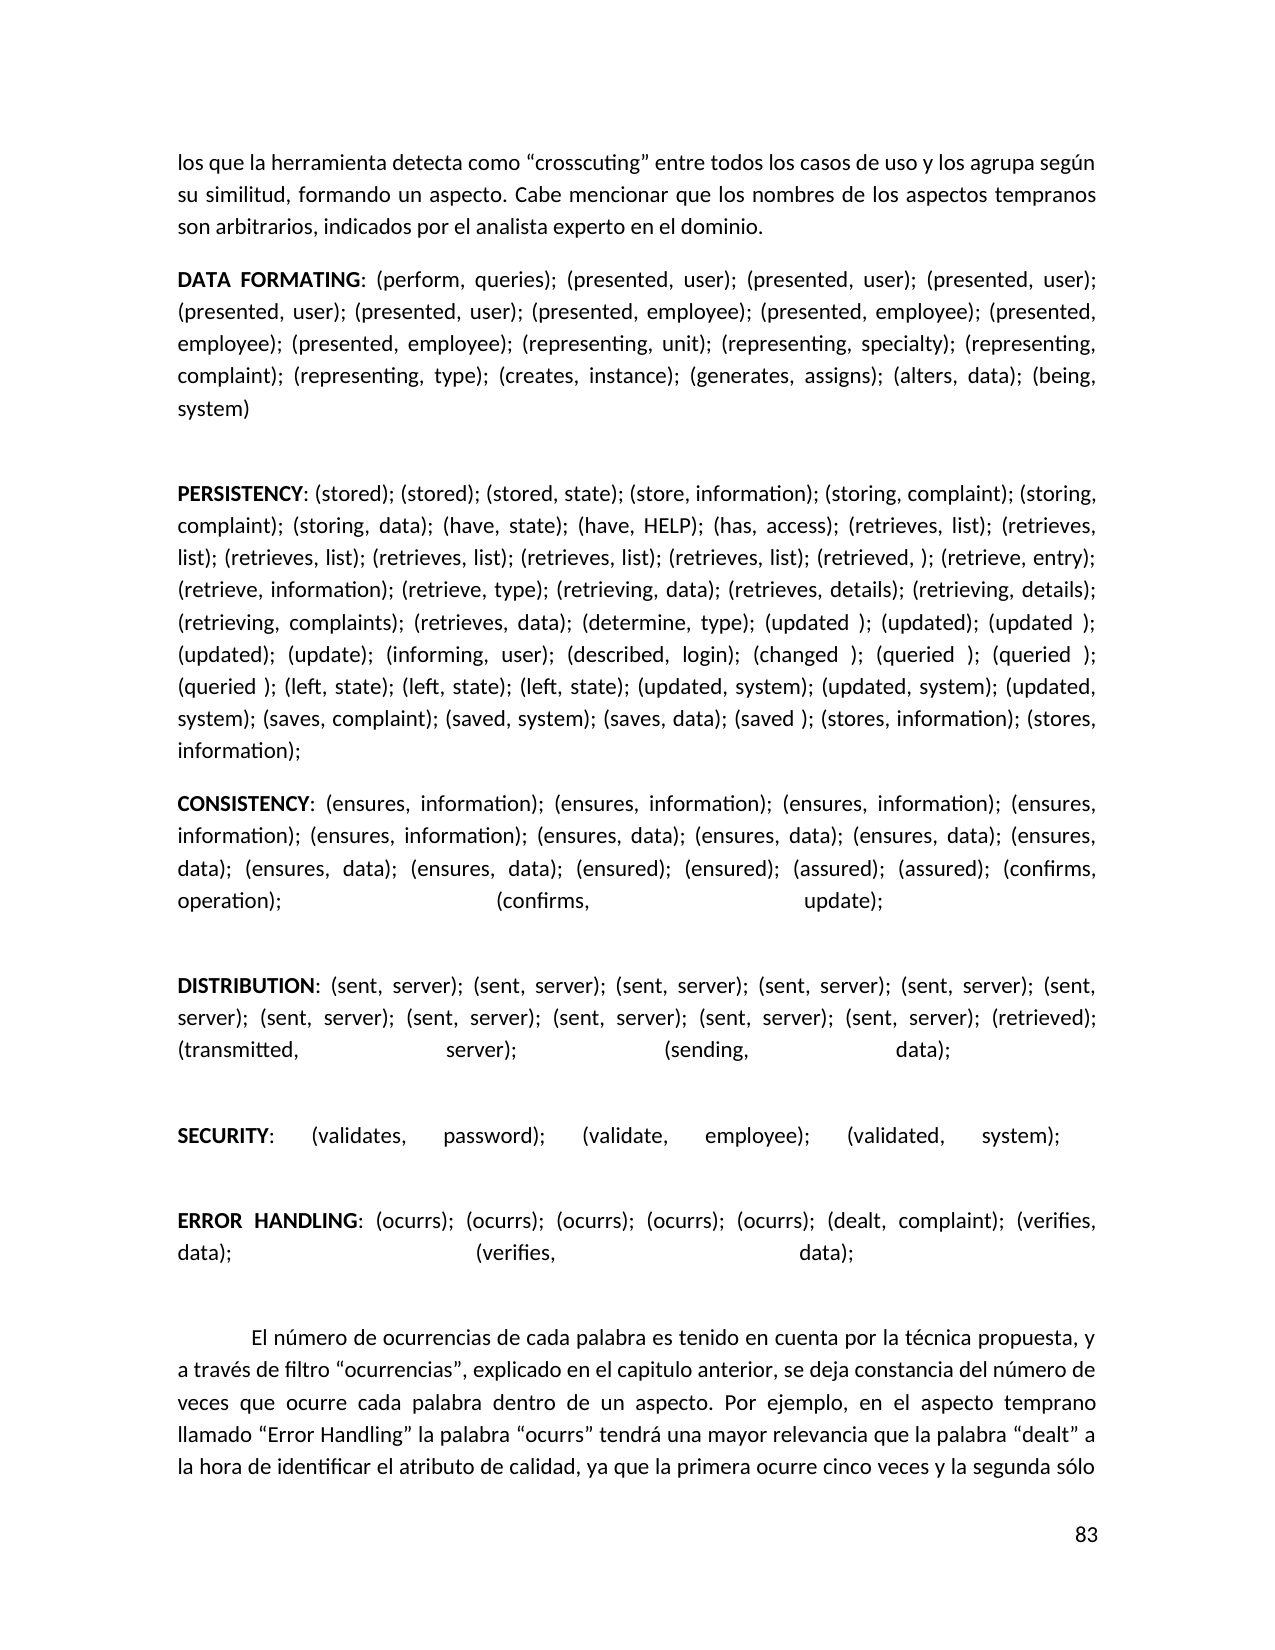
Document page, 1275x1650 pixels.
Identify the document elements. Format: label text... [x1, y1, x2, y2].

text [177, 148, 1098, 240]
text ERROR HANDLING: (ocurrs); (ocurrs); (ocurrs); (ocurrs); (ocurrs); (dealt, complaint); (verifies, data); (verifies, data); [177, 1206, 1098, 1298]
text PERSISTENCY: (stored); (stored); (stored, state); (store, information); (storing, complaint); (storing, complaint); (storing, data); (have, state); (have, HELP); (has, access); (retrieves, list); (retrieves, list); (retrieves, list); (retrieves, list); (retrieves, list); (retrieves, list); (retrieved, ); (retrieve, entry); (retrieve, information); (retrieve, type); (retrieving, data); (retrieves, details); (retrieving, details); (retrieving, complaints); (retrieves, data); (determine, type); (updated ); (updated); (updated ); (updated); (update); (informing, user); (described, login); (changed ); (queried ); (queried ); (queried ); (left, state); (left, state); (left, state); (updated, system); (updated, system); (updated, system); (saves, complaint); (saved, system); (saves, data); (saved ); (stores, information); (stores, information); [177, 479, 1098, 764]
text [177, 1323, 1098, 1480]
text DATA FORMATING: (perform, queries); (presented, user); (presented, user); (presented, user); (presented, user); (presented, user); (presented, employee); (presented, employee); (presented, employee); (presented, employee); (representing, unit); (representing, specialty); (representing, complaint); (representing, type); (creates, instance); (generates, assigns); (alters, data); (being, system) [177, 265, 1098, 454]
text SECURITY: (validates, password); (validate, employee); (validated, system); [177, 1121, 1098, 1181]
text DISTRIBUTION: (sent, server); (sent, server); (sent, server); (sent, server); (sent, server); (sent, server); (sent, server); (sent, server); (sent, server); (sent, server); (sent, server); (retrieved); (transmitted, server); (sending, data); [177, 971, 1098, 1096]
text CONSISTENCY: (ensures, information); (ensures, information); (ensures, information); (ensures, information); (ensures, information); (ensures, data); (ensures, data); (ensures, data); (ensures, data); (ensures, data); (ensures, data); (ensured); (ensured); (assured); (assured); (confirms, operation); (confirms, update); [177, 789, 1098, 946]
